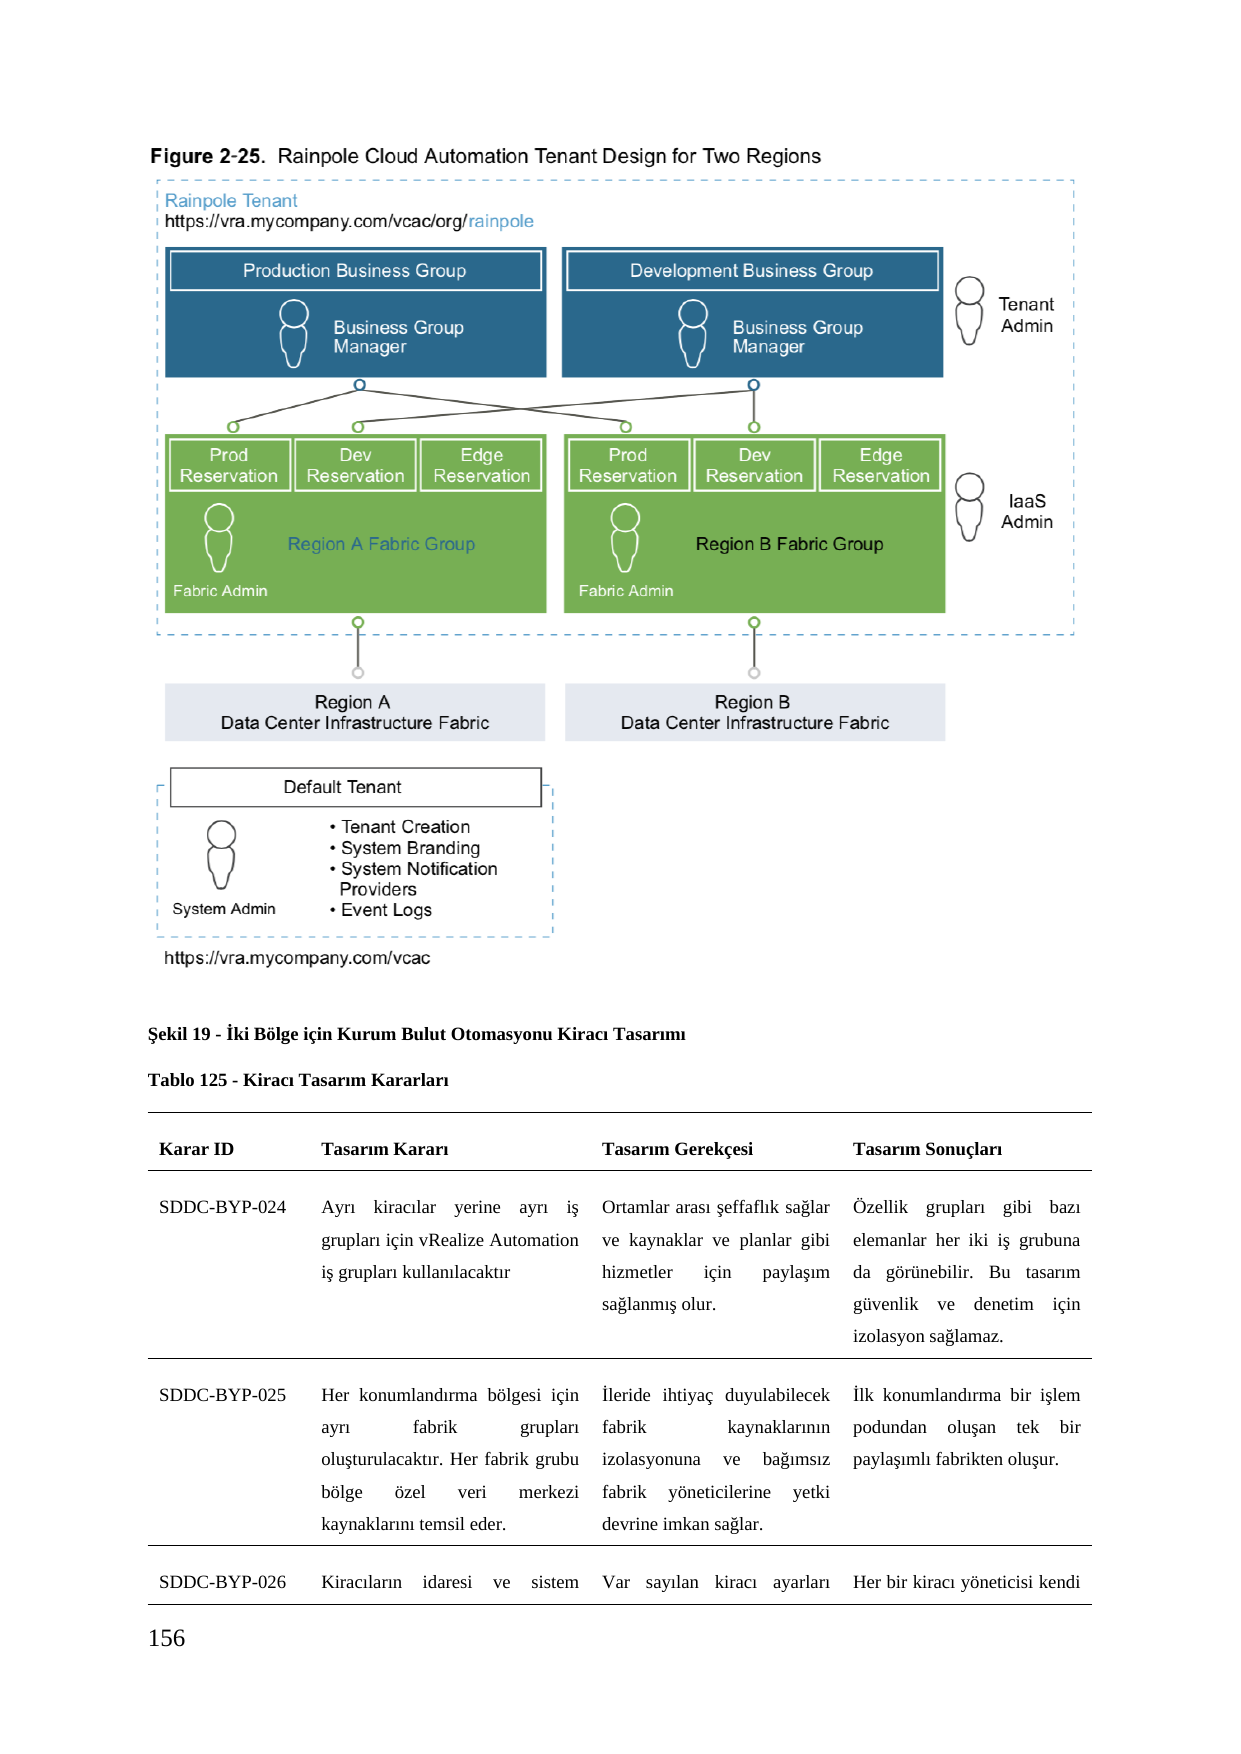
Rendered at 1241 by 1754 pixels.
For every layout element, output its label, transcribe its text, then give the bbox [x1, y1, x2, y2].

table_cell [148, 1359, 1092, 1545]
text Tablo 125 - Kiracı Tasarım Kararları [148, 1069, 1093, 1091]
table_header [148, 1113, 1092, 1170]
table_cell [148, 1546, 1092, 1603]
text Şekil 19 - İki Bölge için Kurum Bulut Otomasyonu Kiracı Tasarımı [148, 1023, 1093, 1044]
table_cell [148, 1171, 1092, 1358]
picture [147, 147, 1092, 984]
